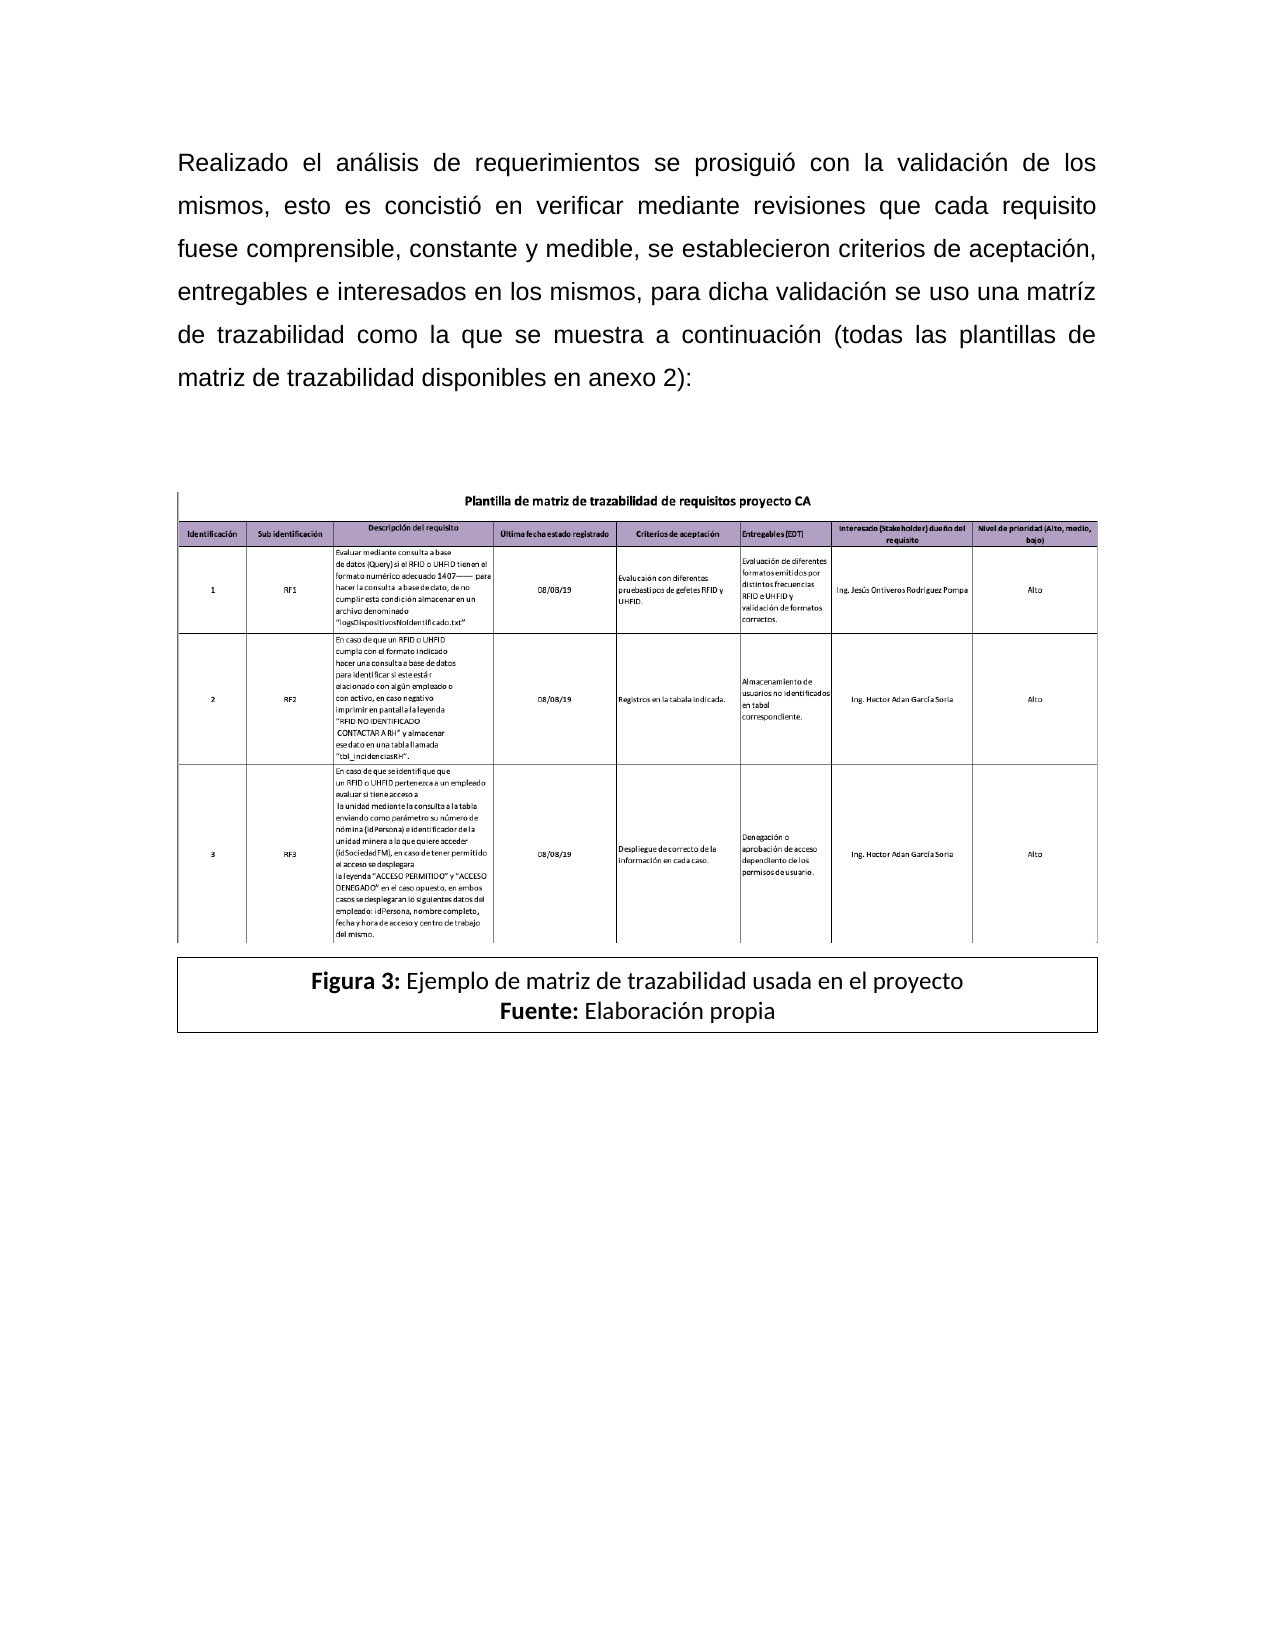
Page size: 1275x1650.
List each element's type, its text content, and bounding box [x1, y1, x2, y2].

picture [177, 492, 1098, 943]
text Realizado el análisis de requerimientos se prosiguió con la validación de los mismos, esto es concistió en verificar mediante revisiones que cada requisito fuese comprensible, constante y medible, se establecieron criterios de aceptación, entregables e interesados en los mismos, para dicha validación se uso una matríz de trazabilidad como la que se muestra a continuación (todas las plantillas de matriz de trazabilidad disponibles en anexo 2): [177, 148, 1098, 392]
